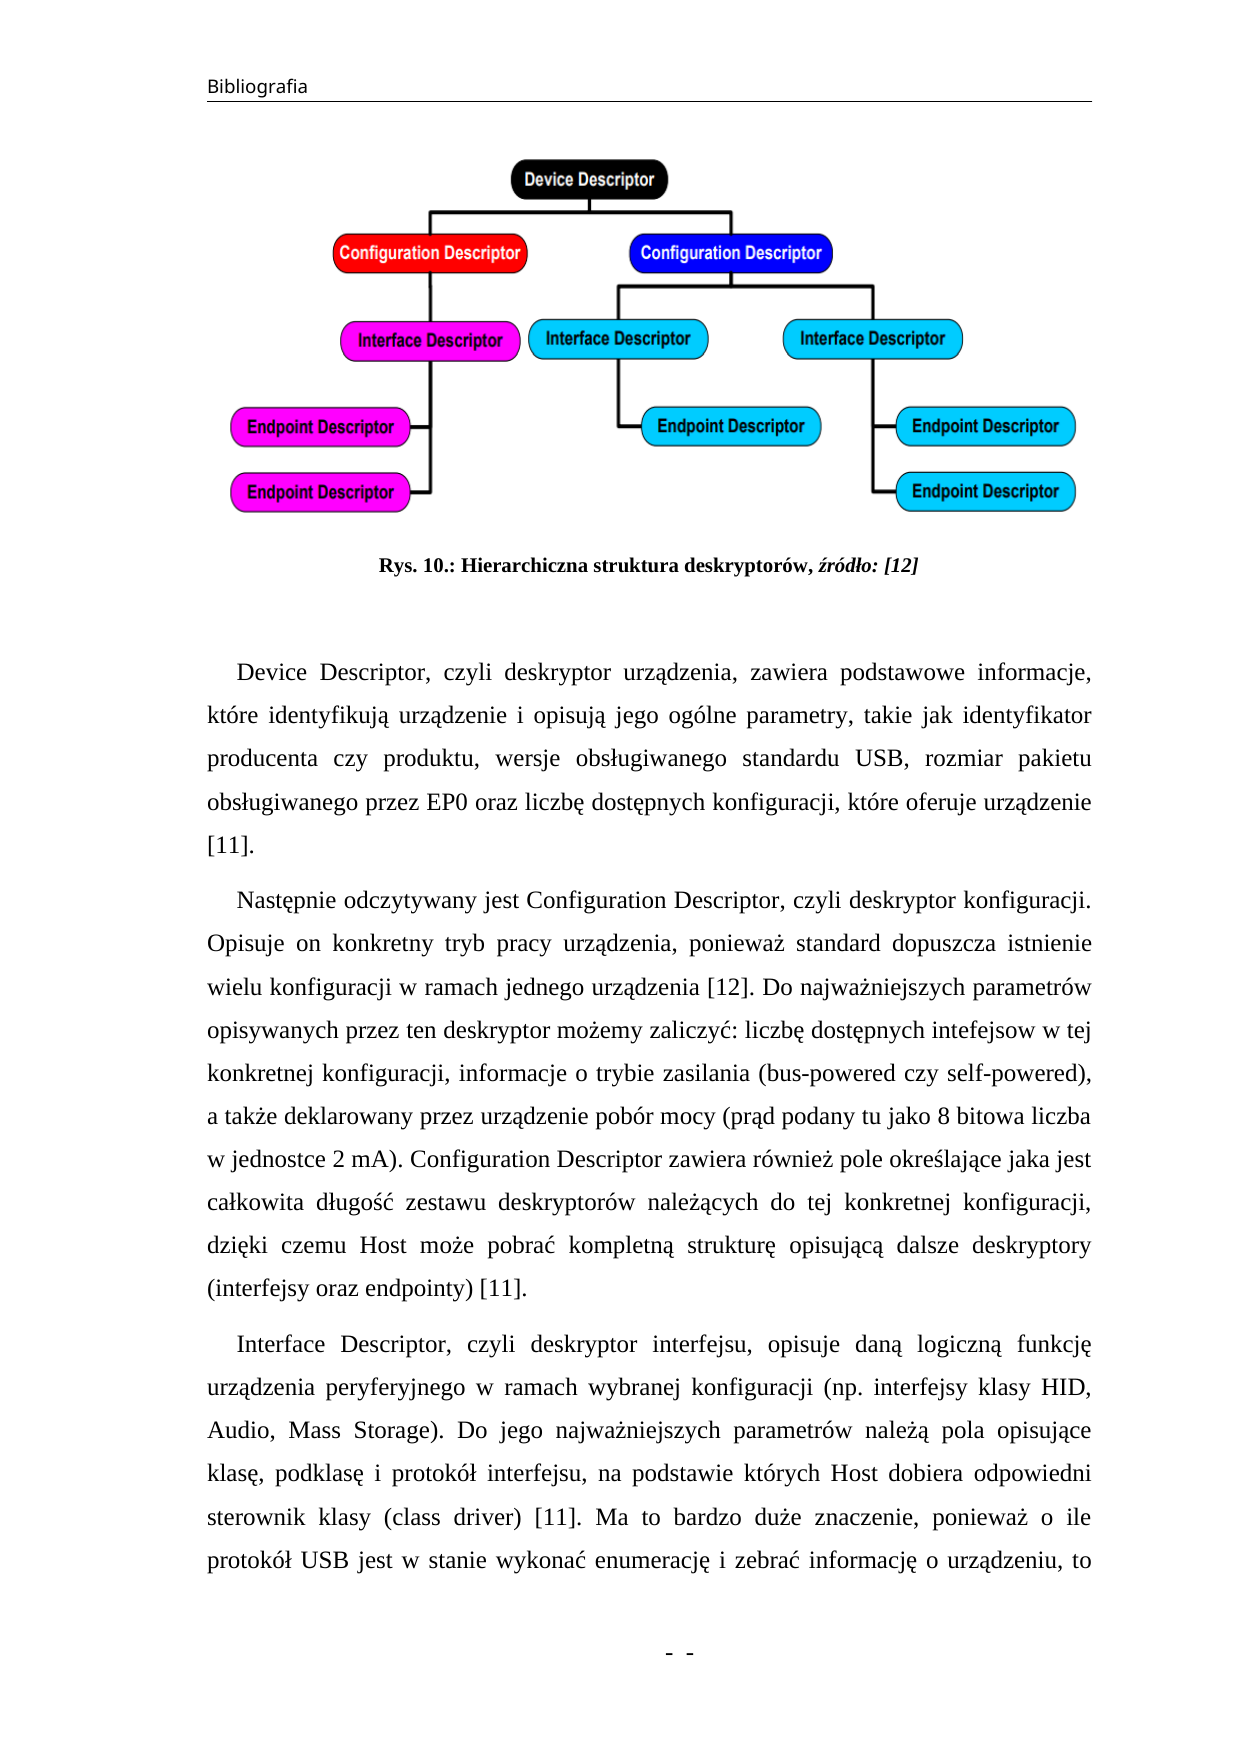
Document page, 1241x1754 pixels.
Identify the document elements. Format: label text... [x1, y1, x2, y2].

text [207, 1329, 1092, 1573]
text Następnie odczytywany jest Configuration Descriptor, czyli deskryptor konfiguracji. Opisuje on konkretny tryb pracy urządzenia, ponieważ standard dopuszcza istnienie wielu konfiguracji w ramach jednego urządzenia [12]. Do najważniejszych parametrów opisywanych przez ten deskryptor możemy zaliczyć: liczbę dostępnych intefejsow w tej konkretnej konfiguracji, informacje o trybie zasilania (bus-powered czy self-powered), a także deklarowany przez urządzenie pobór mocy (prąd podany tu jako 8 bitowa liczba w jednostce 2 mA). Configuration Descriptor zawiera również pole określające jaka jest całkowita długość zestawu deskryptorów należących do tej konkretnej konfiguracji, dzięki czemu Host może pobrać kompletną strukturę opisującą dalsze deskryptory (interfejsy oraz endpointy) [11]. [207, 885, 1092, 1302]
text Device Descriptor, czyli deskryptor urządzenia, zawiera podstawowe informacje, które identyfikują urządzenie i opisują jego ogólne parametry, takie jak identyfikator producenta czy produktu, wersje obsługiwanego standardu USB, rozmiar pakietu obsługiwanego przez EP0 oraz liczbę dostępnych konfiguracji, które oferuje urządzenie [11]. [207, 657, 1092, 858]
picture [206, 147, 1093, 527]
